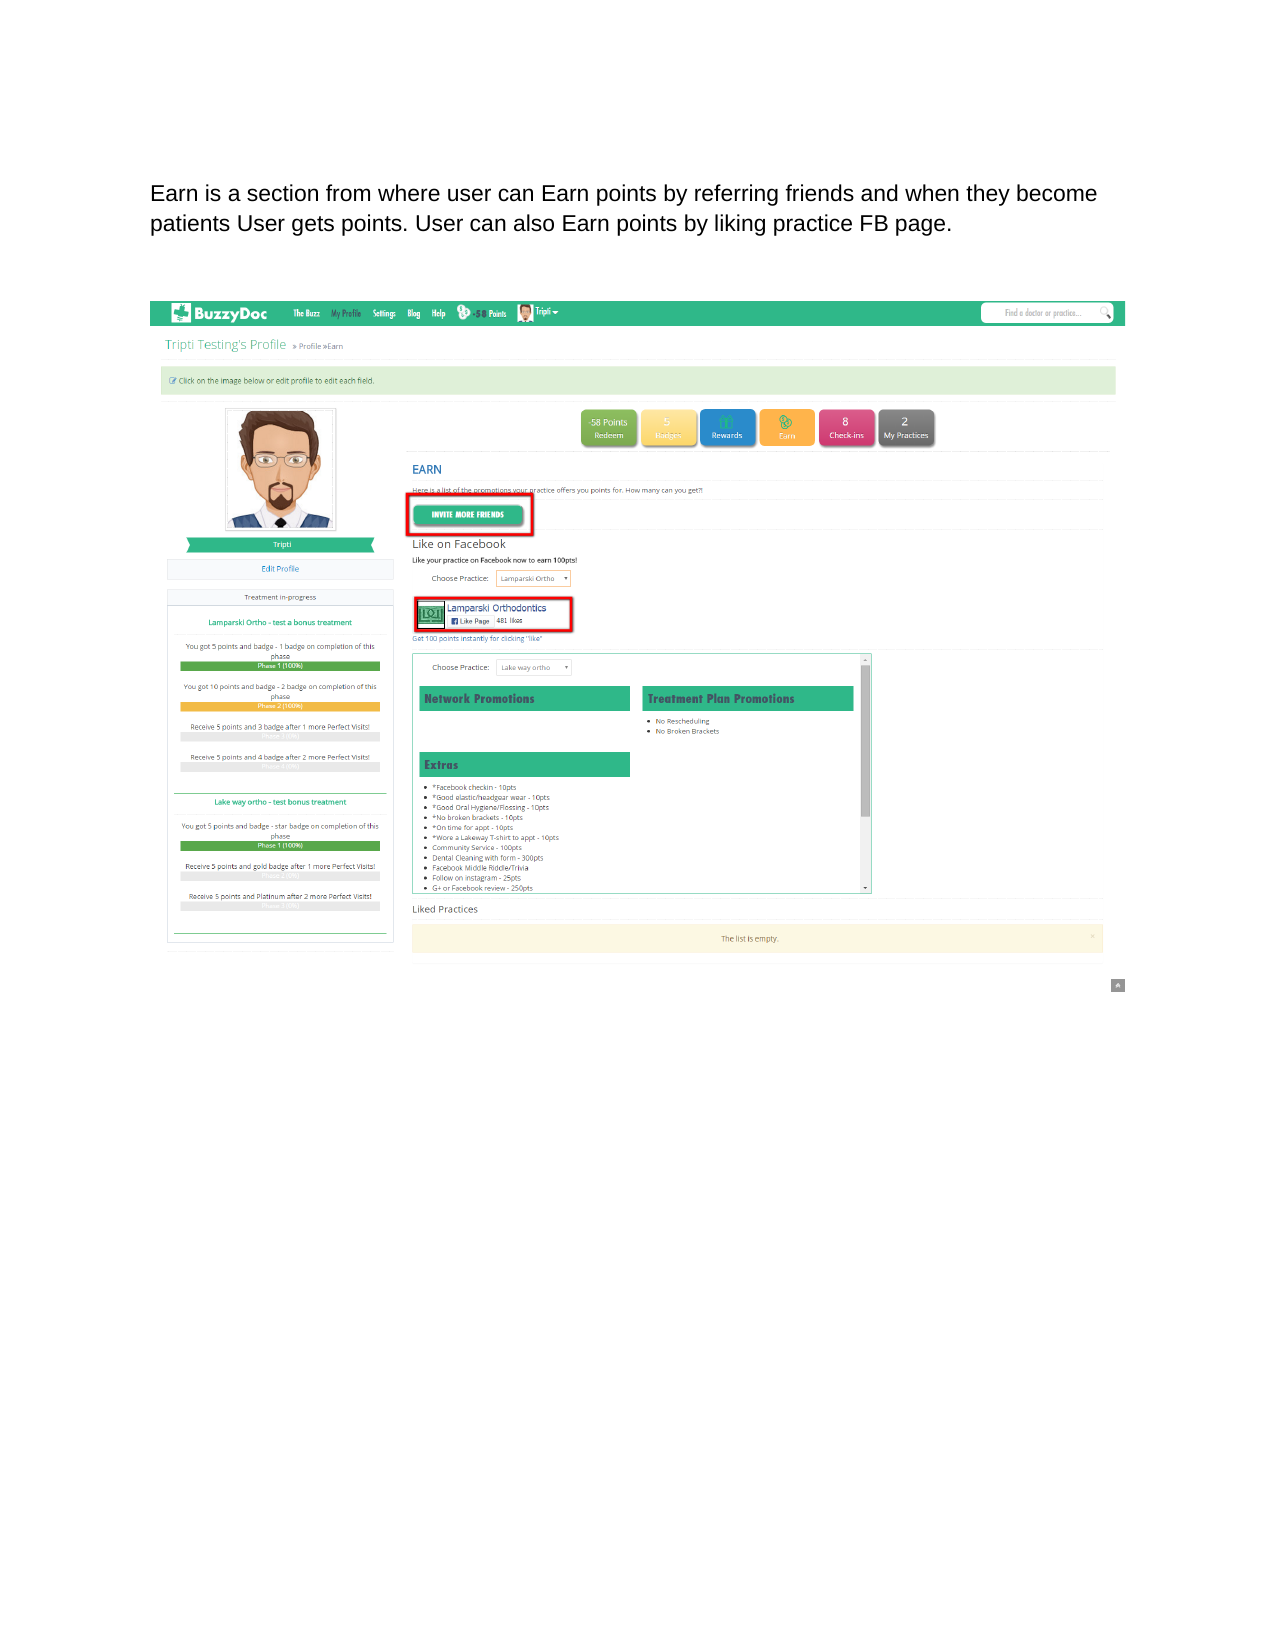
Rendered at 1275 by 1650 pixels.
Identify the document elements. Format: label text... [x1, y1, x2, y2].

text Earn is a section from where user can Earn points by referring friends and when they become patients User gets points. User can also Earn points by liking practice FB page. [150, 180, 1125, 237]
picture [150, 301, 1125, 993]
